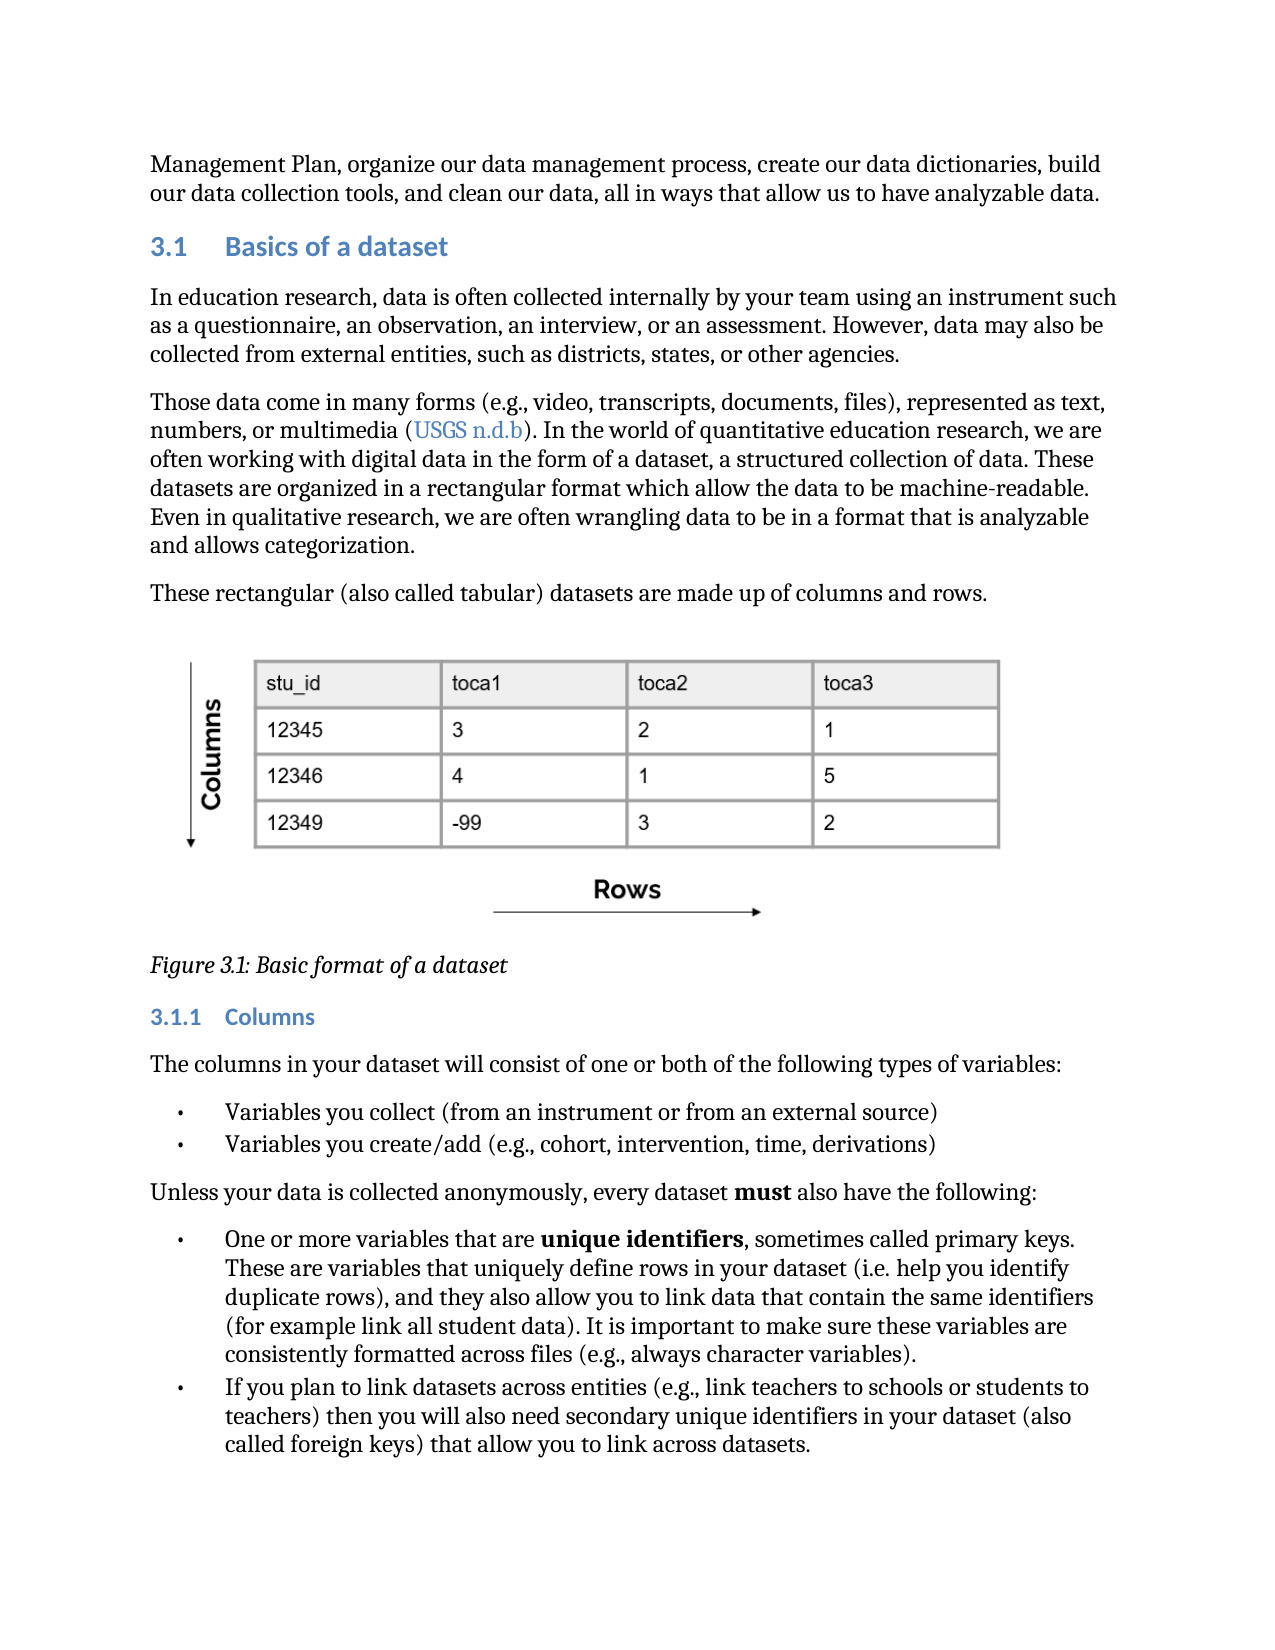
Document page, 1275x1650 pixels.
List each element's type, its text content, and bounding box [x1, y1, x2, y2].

list If you plan to link datasets across entities (e.g., link teachers to schools or students to teachers) then you will also need secondary unique identifiers in your dataset (also called foreign keys) that allow you to link across datasets. [175, 1373, 1125, 1459]
text In education research, data is often collected internally by your team using an instrument such as a questionnaire, an observation, an interview, or an assessment. However, data may also be collected from external entities, such as districts, states, or other agencies. [150, 283, 1125, 369]
list Variables you create/add (e.g., cohort, intervention, time, derivations) [175, 1130, 1125, 1159]
text These rectangular (also called tabular) datasets are made up of columns and rows. [150, 579, 1125, 608]
list Variables you collect (from an instrument or from an external source) [175, 1098, 1125, 1127]
subtitle 3.1.1 Columns [150, 1001, 1125, 1032]
text Figure 3.1: Basic format of a dataset [150, 951, 1125, 980]
list One or more variables that are unique identifiers, sometimes called primary keys. These are variables that uniquely define rows in your dataset (i.e. help you identify duplicate rows), and they also allow you to link data that contain the same identifiers (for example link all student data). It is important to make sure these variables are consistently formatted across files (e.g., always character variables). [175, 1225, 1125, 1369]
text Those data come in many forms (e.g., video, transcripts, documents, files), represented as text, numbers, or multimedia (USGS n.d.b). In the world of quantitative education research, we are often working with digital data in the form of a dataset, a structured collection of data. These datasets are organized in a rectangular format which allow the data to be machine-readable. Even in qualitative research, we are often wrangling data to be in a format that is analyzable and allows categorization. [150, 388, 1125, 560]
subtitle 3.1 Basics of a dataset [150, 228, 1125, 264]
text Unless your data is collected anonymously, every dataset must also have the following: [150, 1178, 1125, 1207]
picture [168, 626, 1044, 931]
text The columns in your dataset will consist of one or both of the following types of variables: [150, 1050, 1125, 1079]
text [150, 150, 1125, 207]
